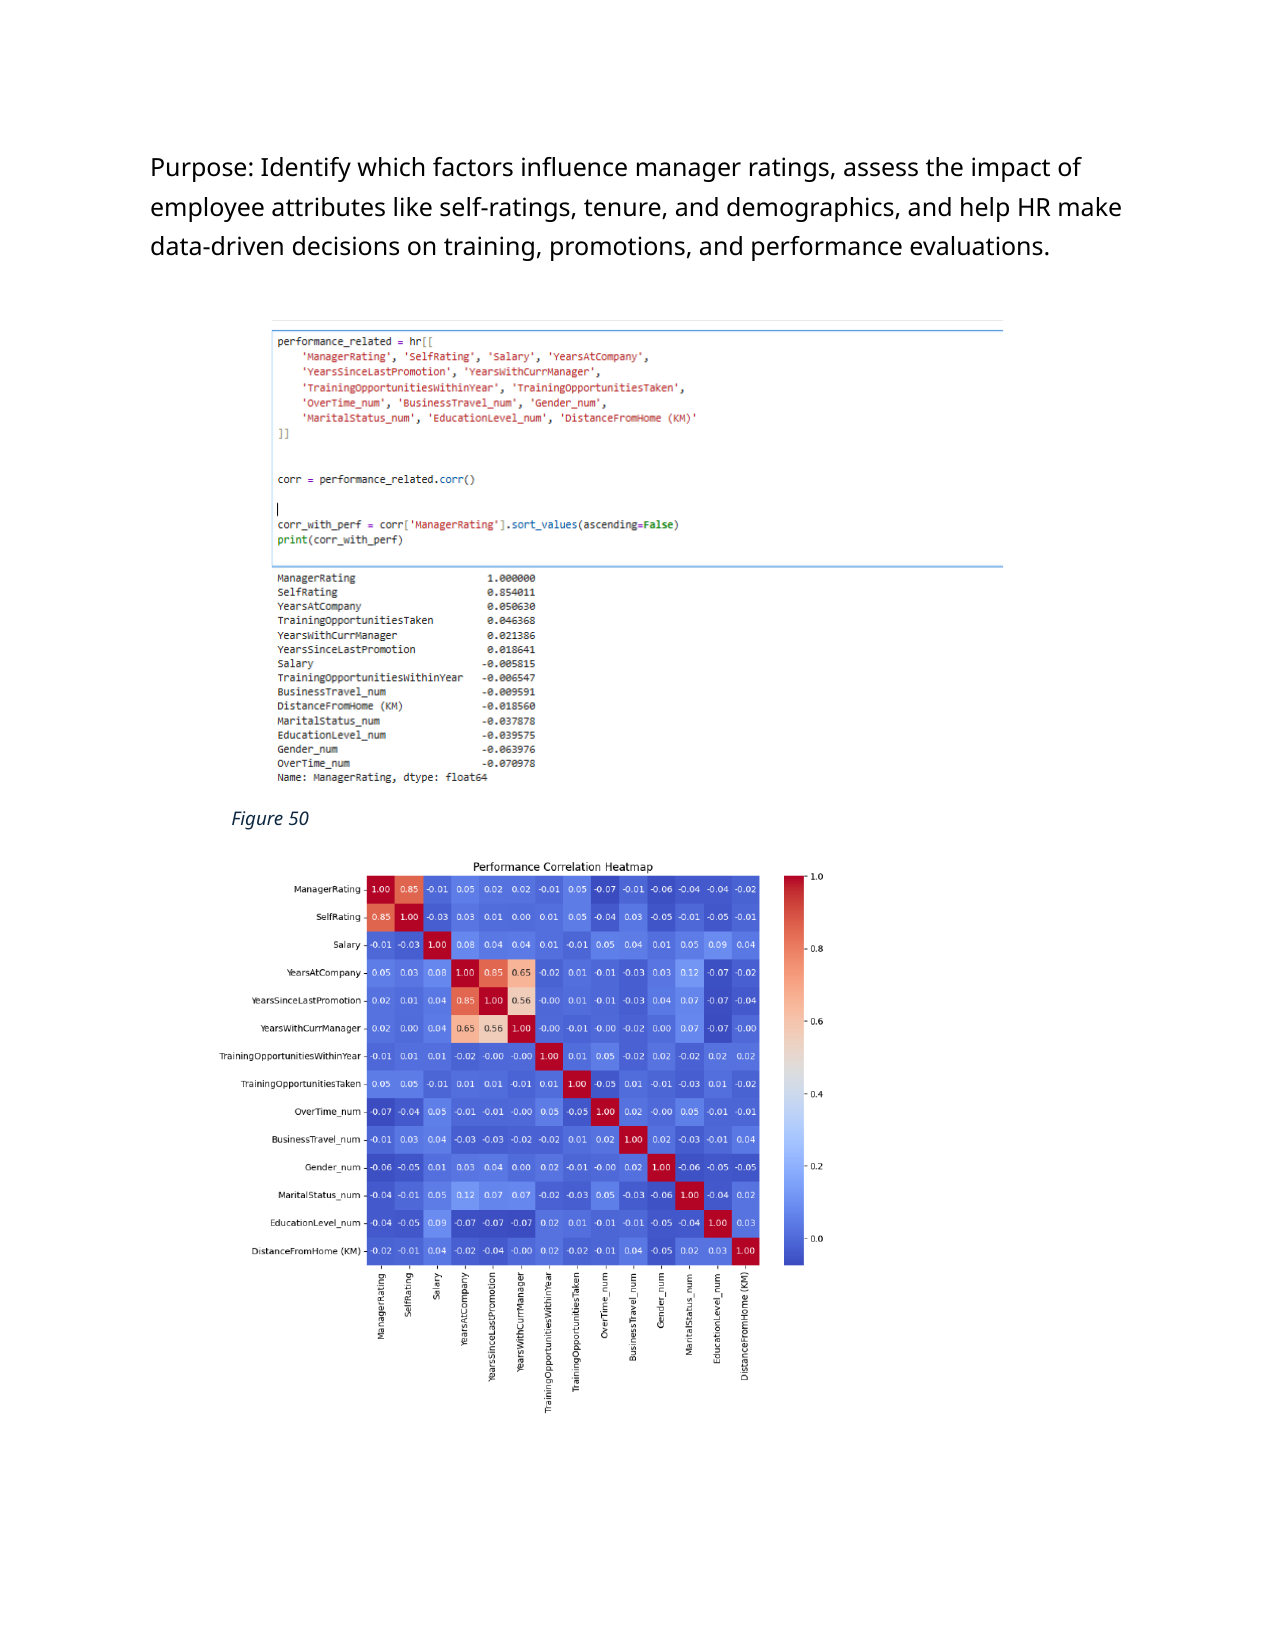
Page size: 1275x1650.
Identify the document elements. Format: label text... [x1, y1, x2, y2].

picture [218, 853, 883, 1423]
picture [271, 320, 1004, 789]
text Purpose: Identify which factors influence manager ratings, assess the impact of employee attributes like self-ratings, tenure, and demographics, and help HR make data-driven decisions on training, promotions, and performance evaluations. [150, 150, 1125, 262]
